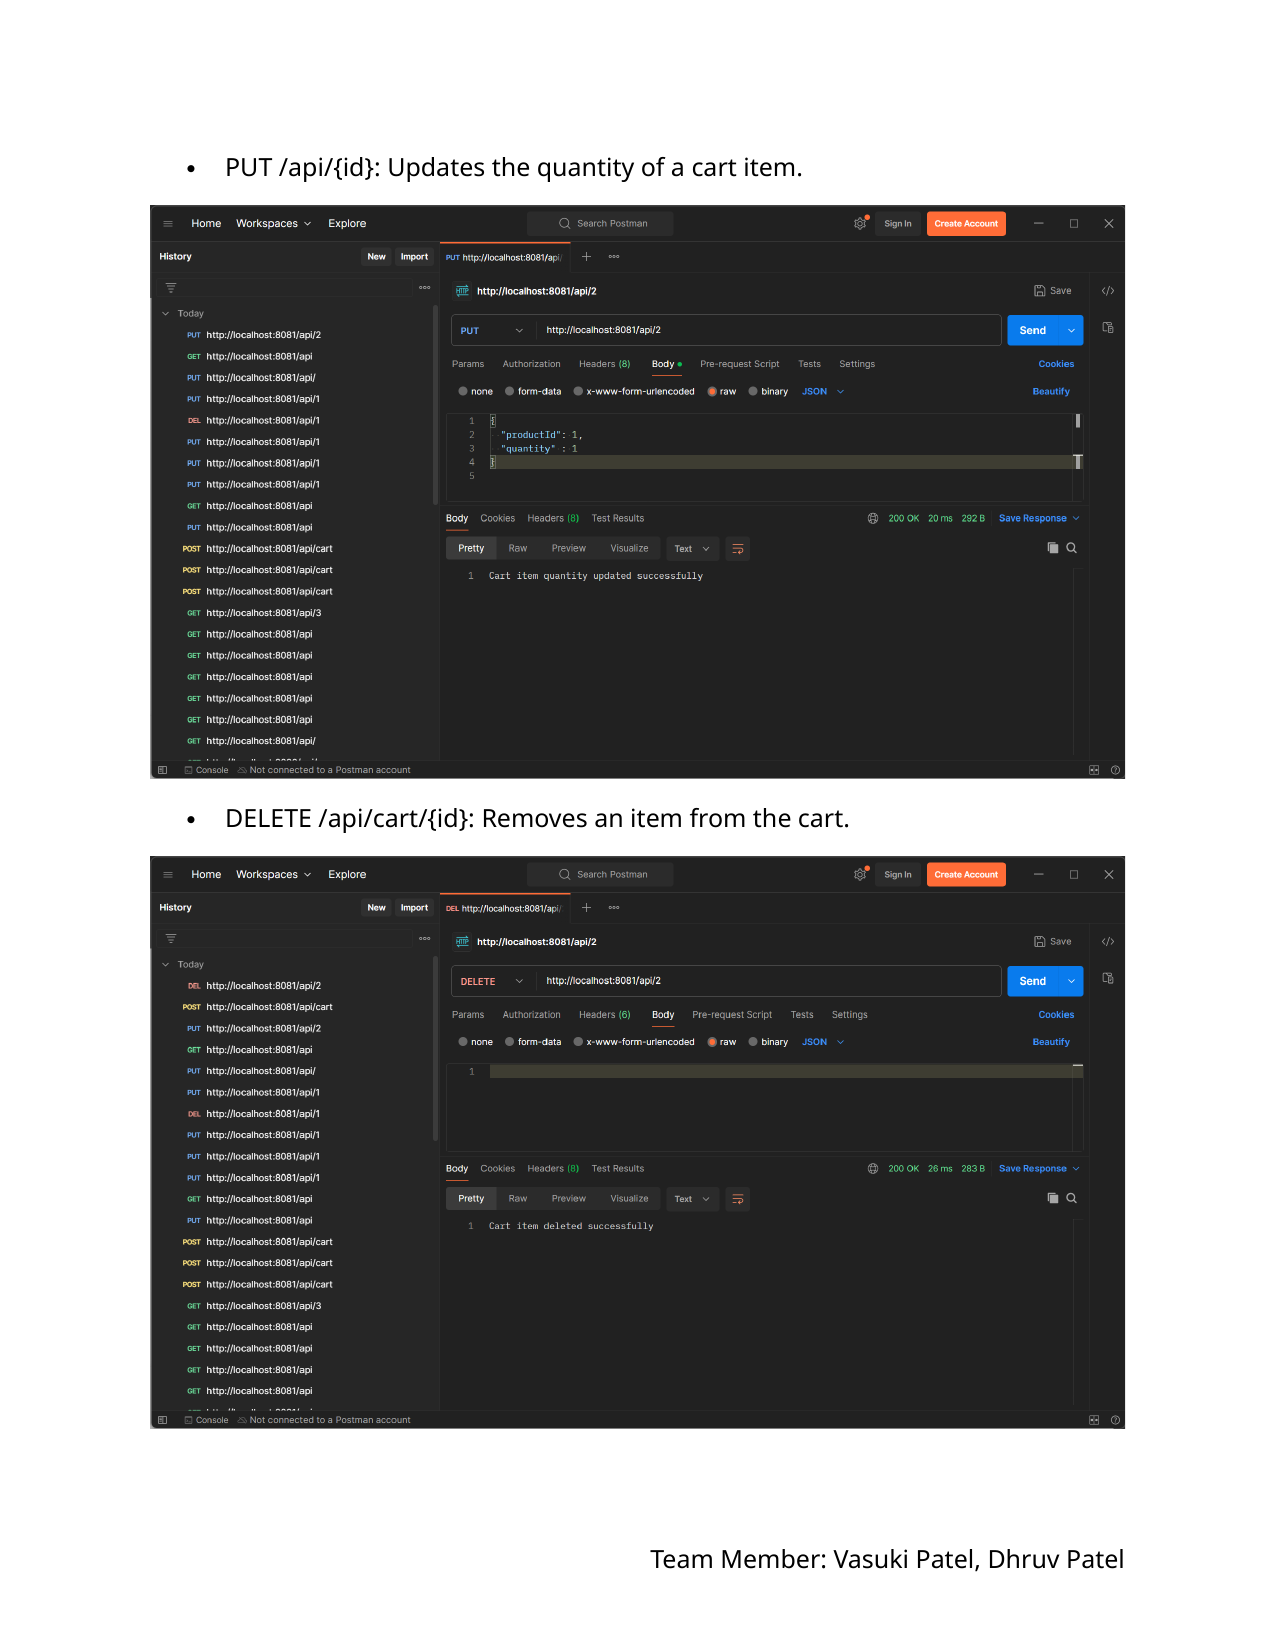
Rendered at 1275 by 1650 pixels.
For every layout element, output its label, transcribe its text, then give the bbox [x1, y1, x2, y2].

picture [150, 856, 1125, 1429]
list PUT /api/{id}: Updates the quantity of a cart item. [187, 150, 1125, 184]
picture [150, 205, 1125, 779]
list DELETE /api/cart/{id}: Removes an item from the cart. [187, 800, 1125, 834]
